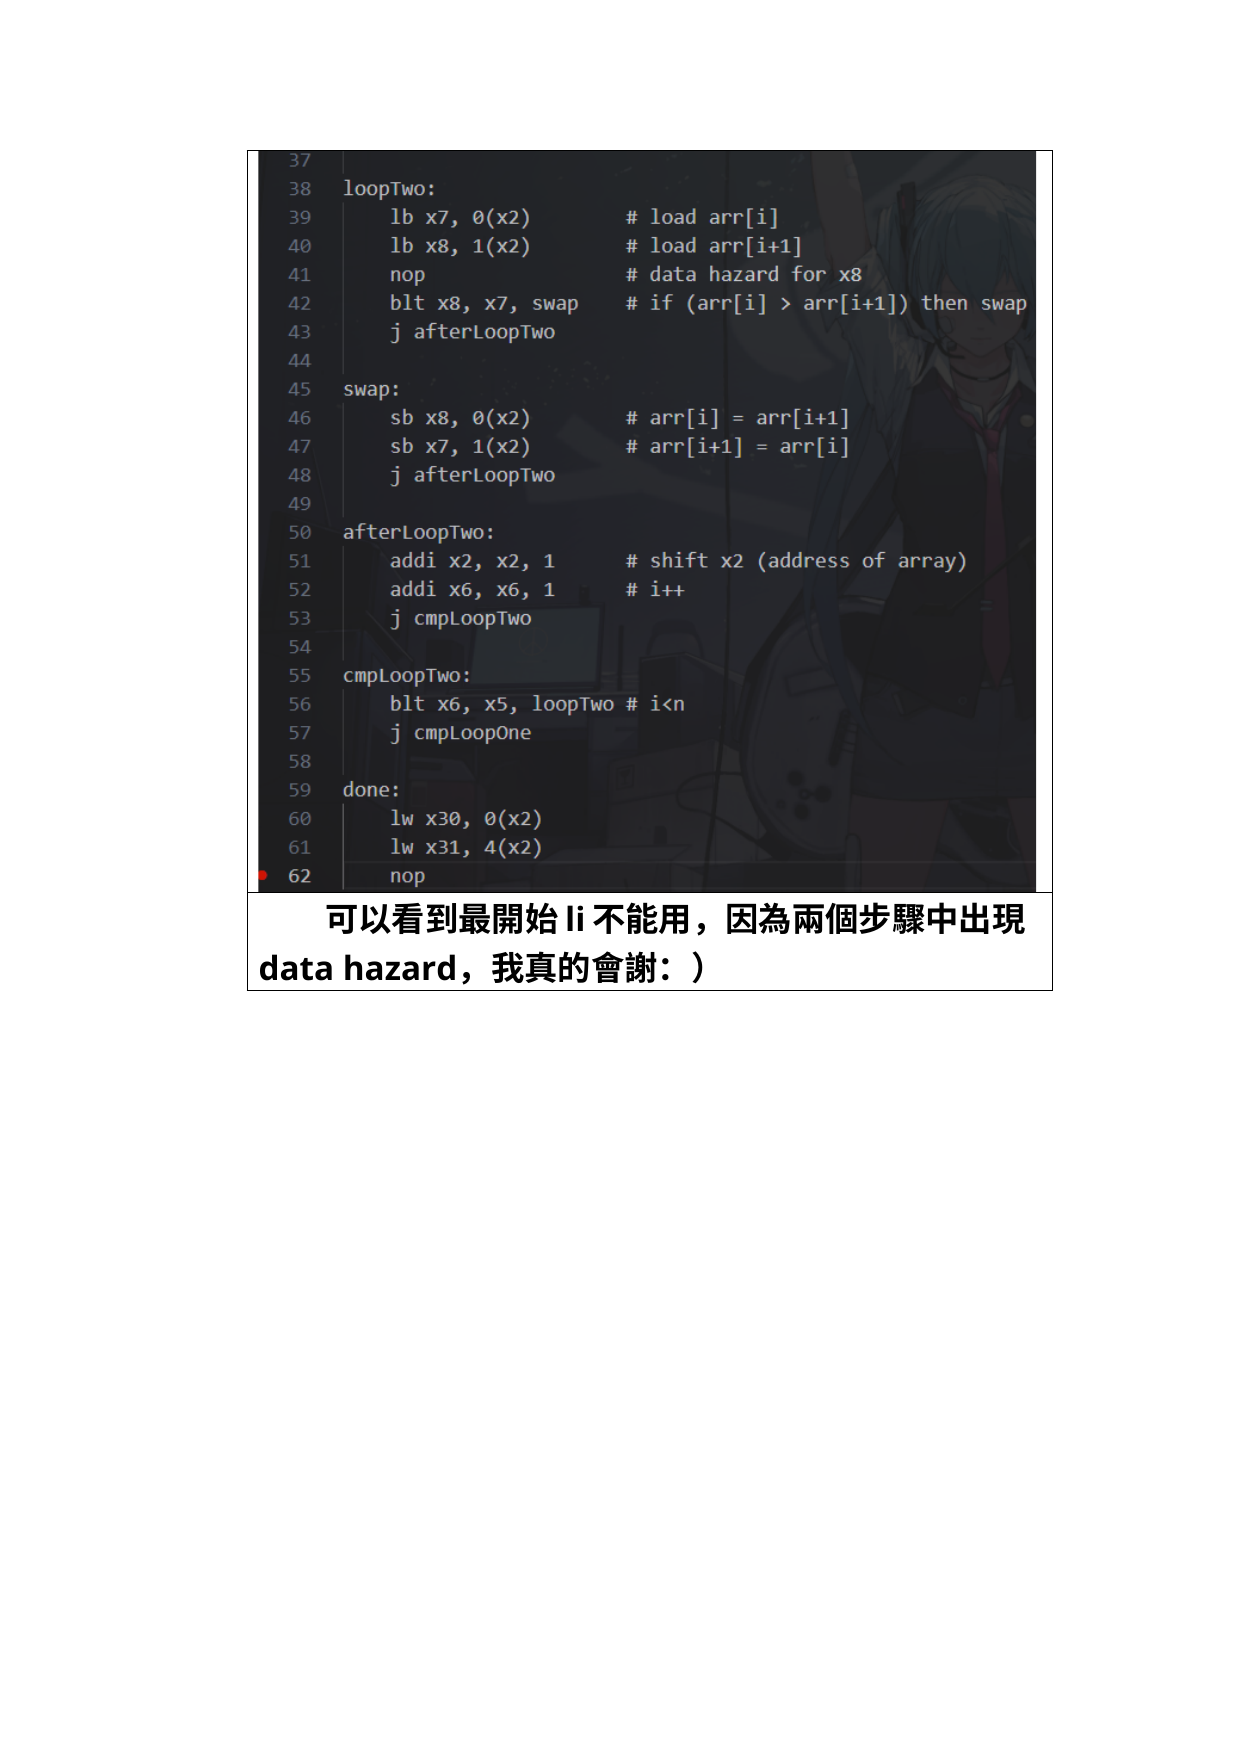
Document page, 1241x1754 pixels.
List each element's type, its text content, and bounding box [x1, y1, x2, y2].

table_cell [248, 151, 258, 892]
table_cell [1037, 151, 1052, 892]
picture [258, 151, 1037, 892]
table_cell 可以看到最開始li不能用，因為兩個步驟中出現data hazard，我真的會謝：） [248, 893, 1052, 990]
